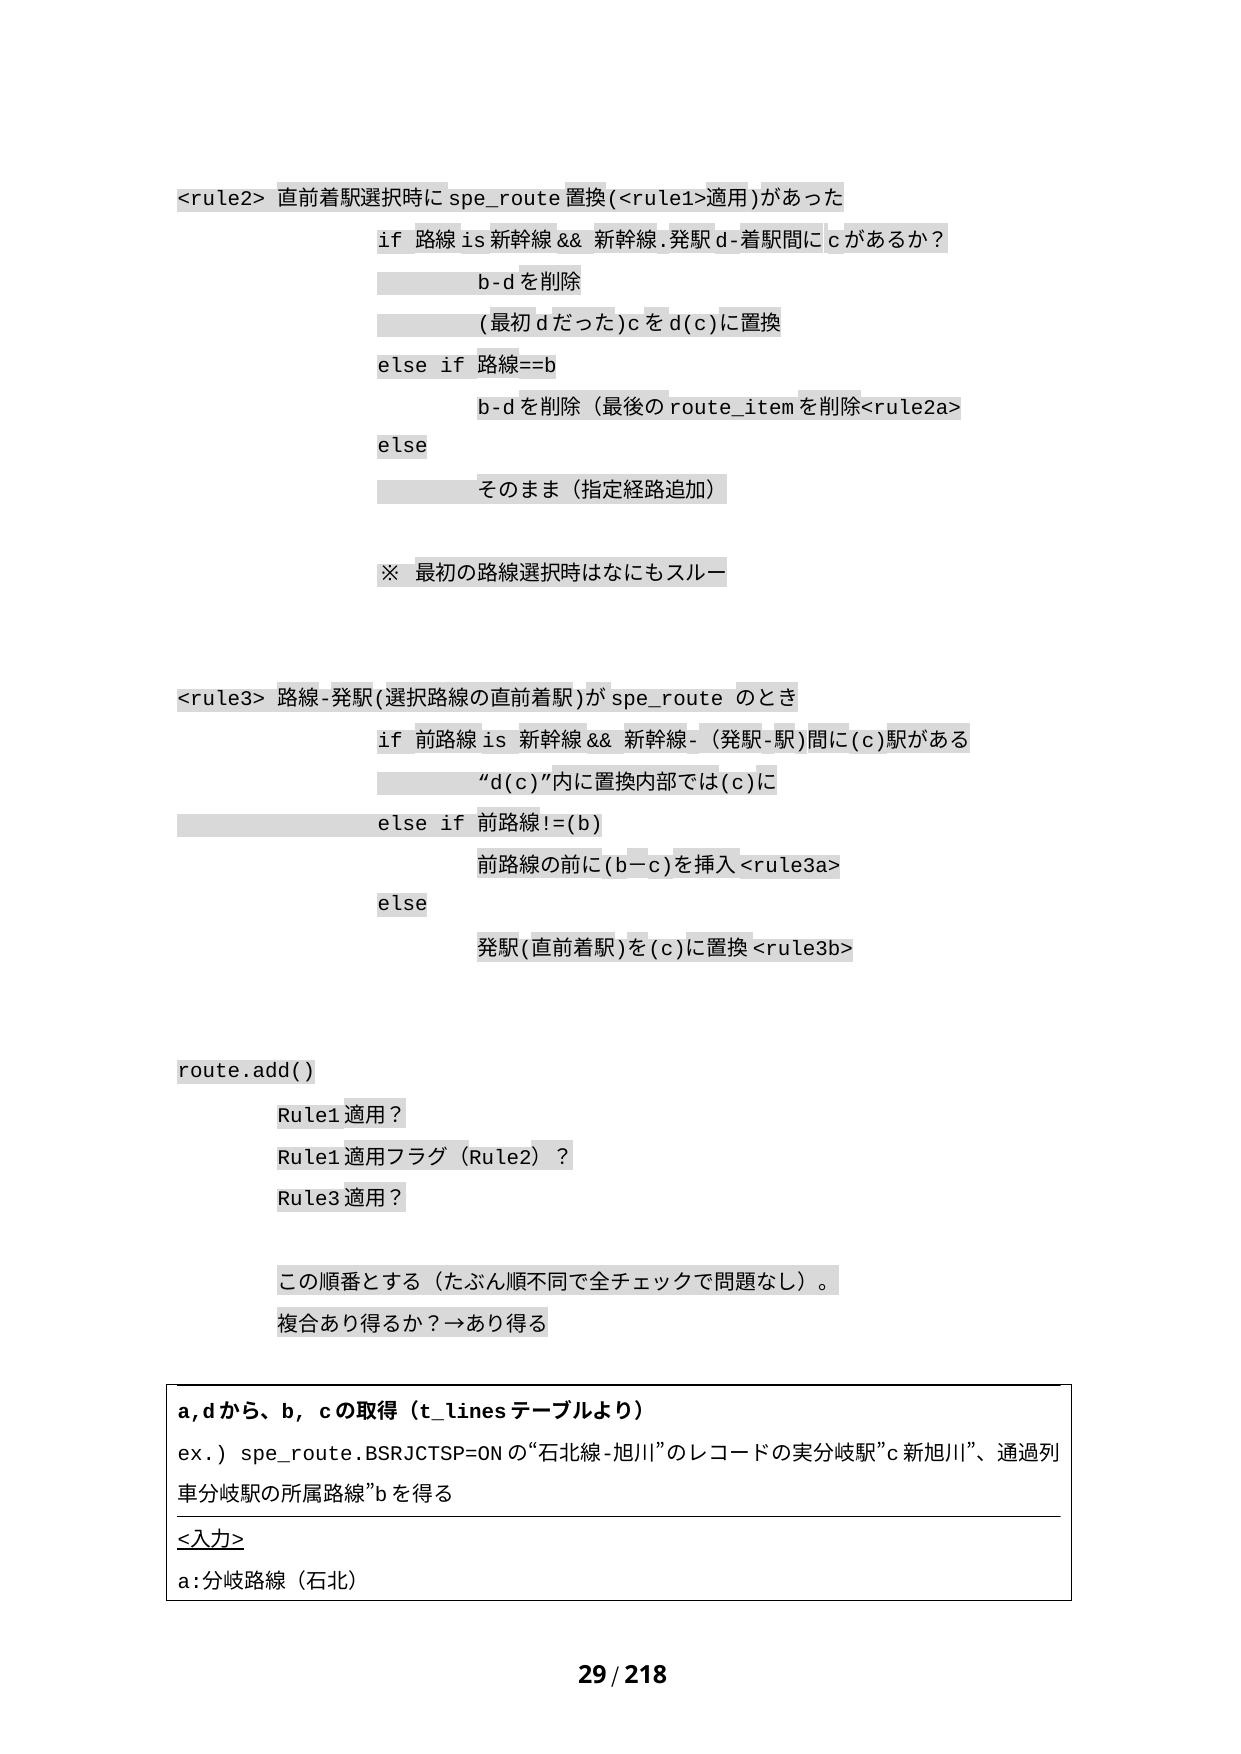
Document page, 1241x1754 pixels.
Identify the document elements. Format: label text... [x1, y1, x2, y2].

text Rule3適用？ [277, 1176, 1063, 1218]
text else [277, 884, 1063, 926]
text 前路線の前に(b－c)を挿入 <rule3a> [377, 843, 1063, 884]
text 発駅(直前着駅)を(c)に置換 <rule3b> [377, 926, 1063, 968]
text (最初dだった)cをd(c)に置換 [277, 301, 1063, 343]
text if 路線is新幹線 && 新幹線.発駅d-着駅間にcがあるか？ [277, 218, 1063, 259]
text “d(c)”内に置換内部では(c)に [277, 759, 1063, 801]
text Rule1適用フラグ（Rule2）？ [277, 1134, 1063, 1176]
text <rule2> 直前着駅選択時にspe_route置換(<rule1>適用)があった [177, 176, 1063, 218]
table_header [167, 1385, 1071, 1600]
text Rule1適用？ [277, 1093, 1063, 1134]
text この順番とする（たぶん順不同で全チェックで問題なし）。 [277, 1259, 1063, 1301]
text そのまま（指定経路追加） [277, 468, 1063, 509]
text route.add() [177, 1051, 1063, 1093]
text 複合あり得るか？→あり得る [277, 1301, 1063, 1343]
text if 前路線 is 新幹線 && 新幹線-（発駅-駅)間に(c)駅がある [277, 718, 1063, 759]
text ※ 最初の路線選択時はなにもスルー [377, 551, 1063, 593]
text <rule3> 路線-発駅(選択路線の直前着駅)がspe_route のとき [177, 676, 1063, 718]
text b-dを削除（最後のroute_itemを削除<rule2a> [377, 384, 1063, 426]
text b-dを削除 [277, 259, 1063, 301]
text else [277, 426, 1063, 468]
text else if 路線==b [277, 343, 1063, 384]
text else if 前路線!=(b) [177, 801, 1063, 843]
